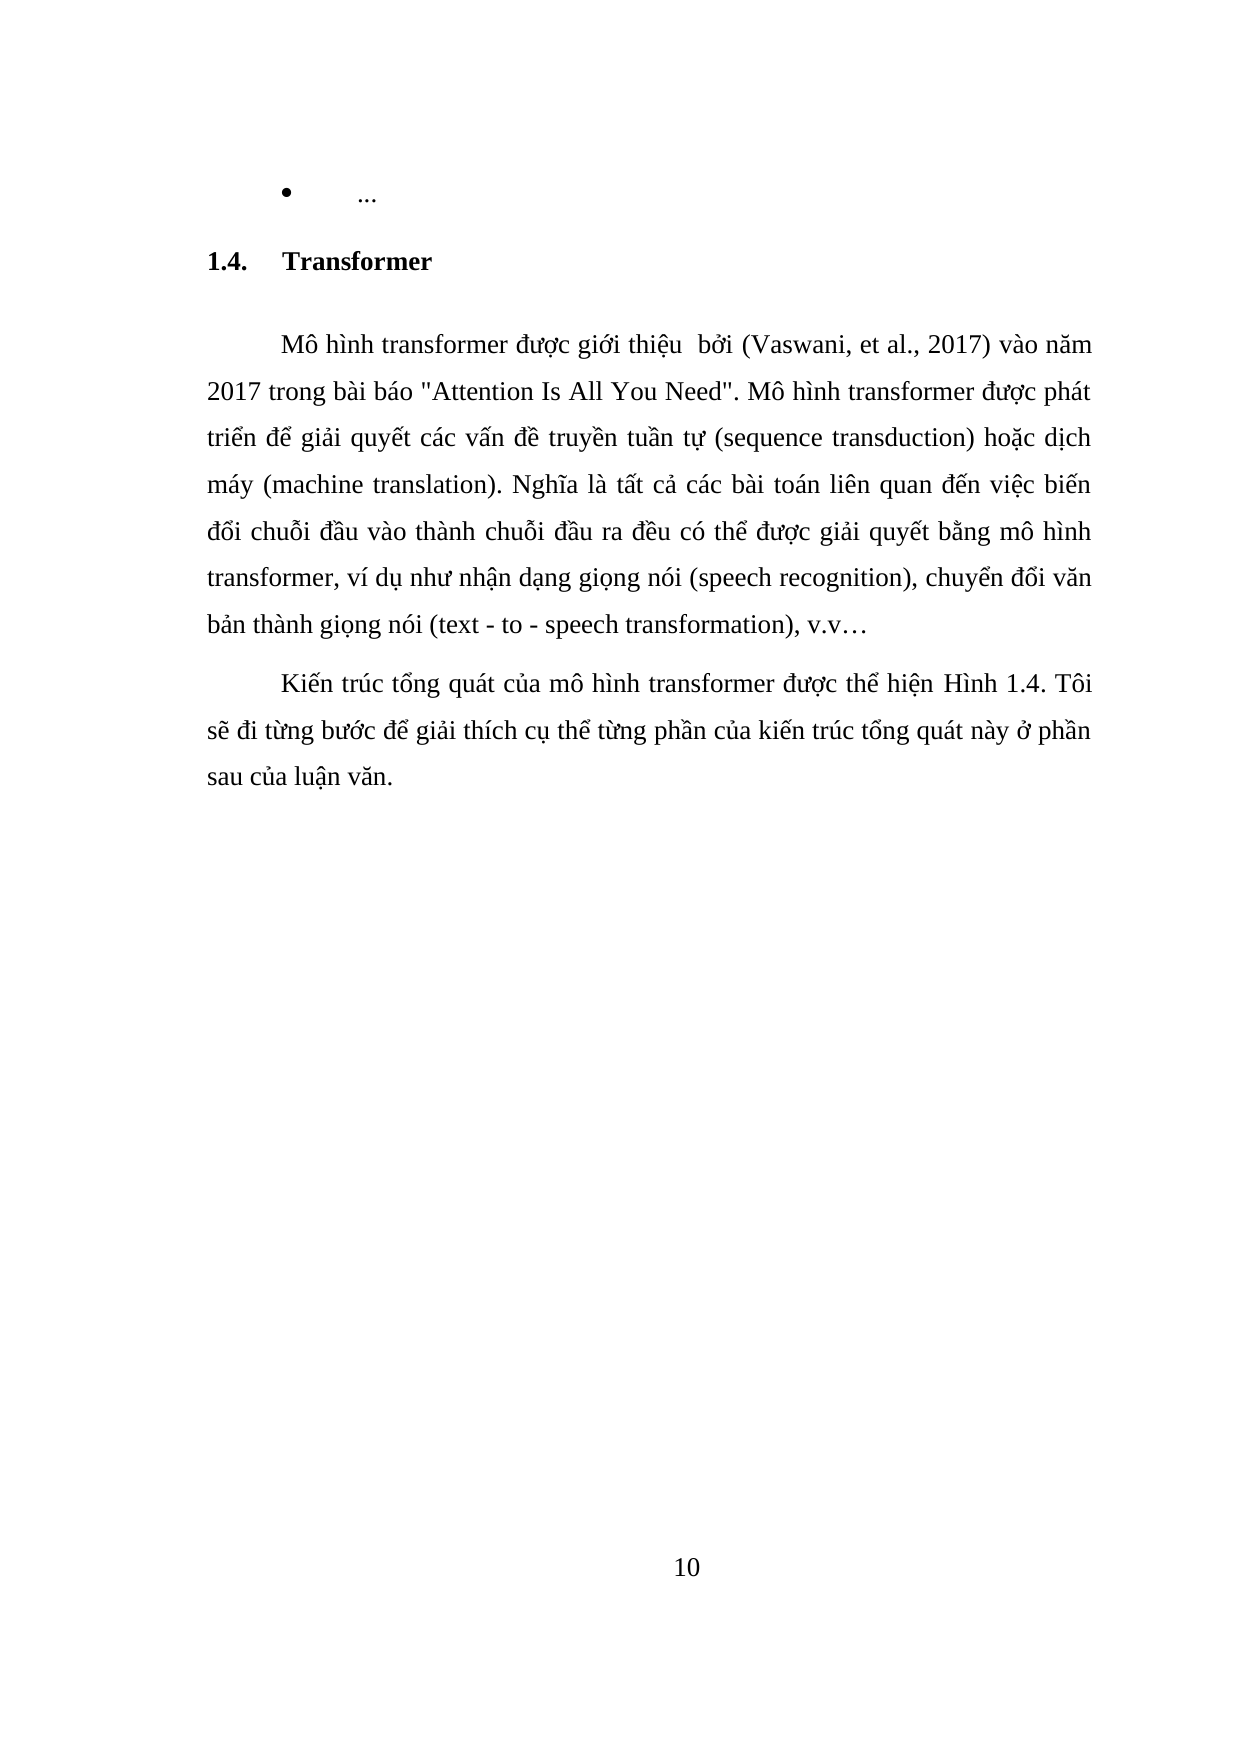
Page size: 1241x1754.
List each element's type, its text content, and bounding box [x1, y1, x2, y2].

text Mô hình transformer được giới thiệu bởi vào năm 2017 trong bài báo "Attention Is All You Need". Mô hình transformer được phát triển để giải quyết các vấn đề truyền tuần tự (sequence transduction) hoặc dịch máy (machine translation). Nghĩa là tất cả các bài toán liên quan đến việc biến đổi chuỗi đầu vào thành chuỗi đầu ra đều có thể được giải quyết bằng mô hình transformer, ví dụ như nhận dạng giọng nói (speech recognition), chuyển đổi văn bản thành giọng nói (text - to - speech transformation), v.v… [207, 328, 1092, 639]
text ... [207, 177, 1092, 208]
text Transformer [207, 245, 1092, 276]
